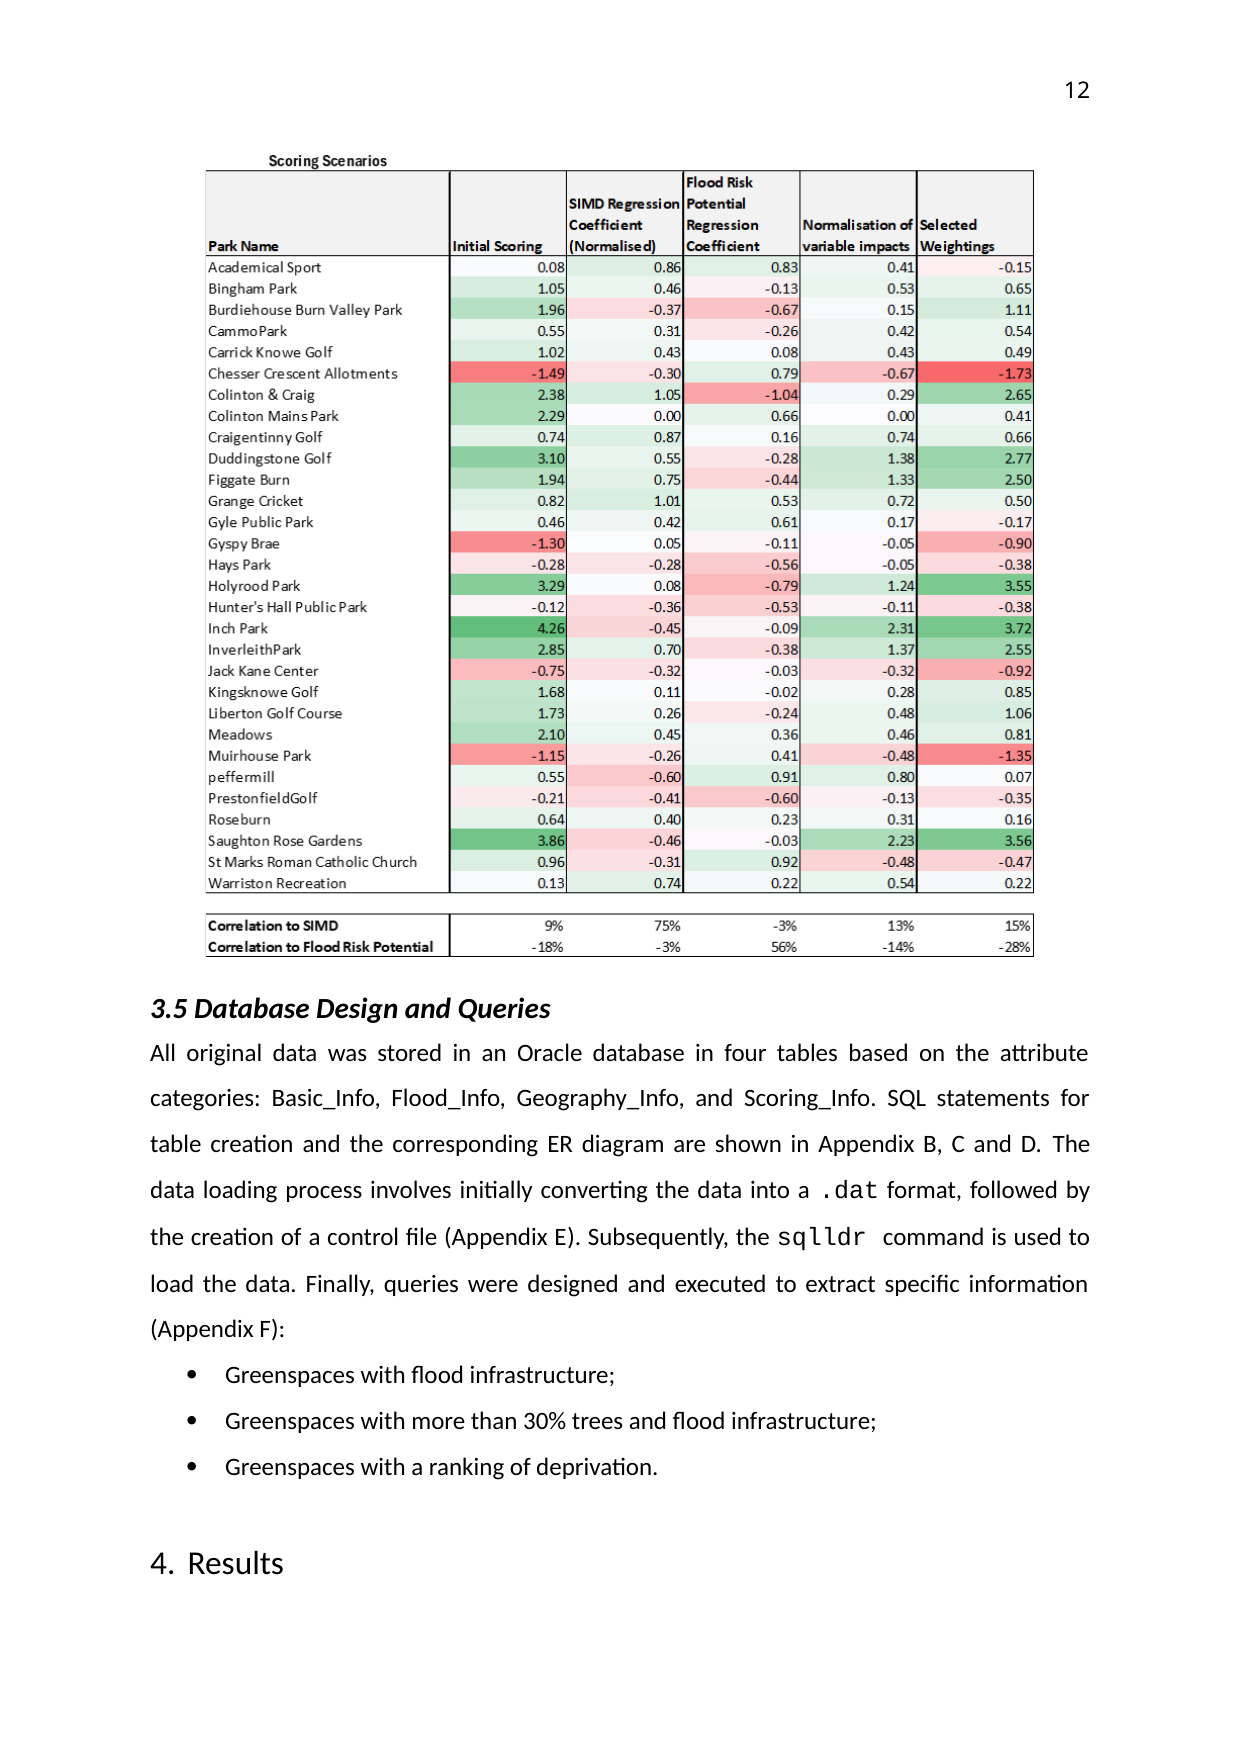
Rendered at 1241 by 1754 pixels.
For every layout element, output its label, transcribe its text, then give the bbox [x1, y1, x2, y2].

list Greenspaces with more than 30% trees and flood infrastructure; [187, 1405, 1090, 1436]
list Greenspaces with flood infrastructure; [187, 1359, 1090, 1390]
subtitle Results [150, 1542, 1090, 1583]
list Greenspaces with a ranking of deprivation. [187, 1451, 1090, 1481]
text 3.5 Database Design and Queries [150, 990, 1090, 1026]
picture [205, 150, 1035, 958]
text All original data was stored in an Oracle database in four tables based on the attribute categories: Basic_Info, Flood_Info, Geography_Info, and Scoring_Info. SQL statements for table creation and the corresponding ER diagram are shown in Appendix B, C and D. The data loading process involves initially converting the data into a .dat format, followed by the creation of a control file (Appendix E). Subsequently, the sqlldr command is used to load the data. Finally, queries were designed and executed to extract specific information (Appendix F): [150, 1037, 1090, 1344]
